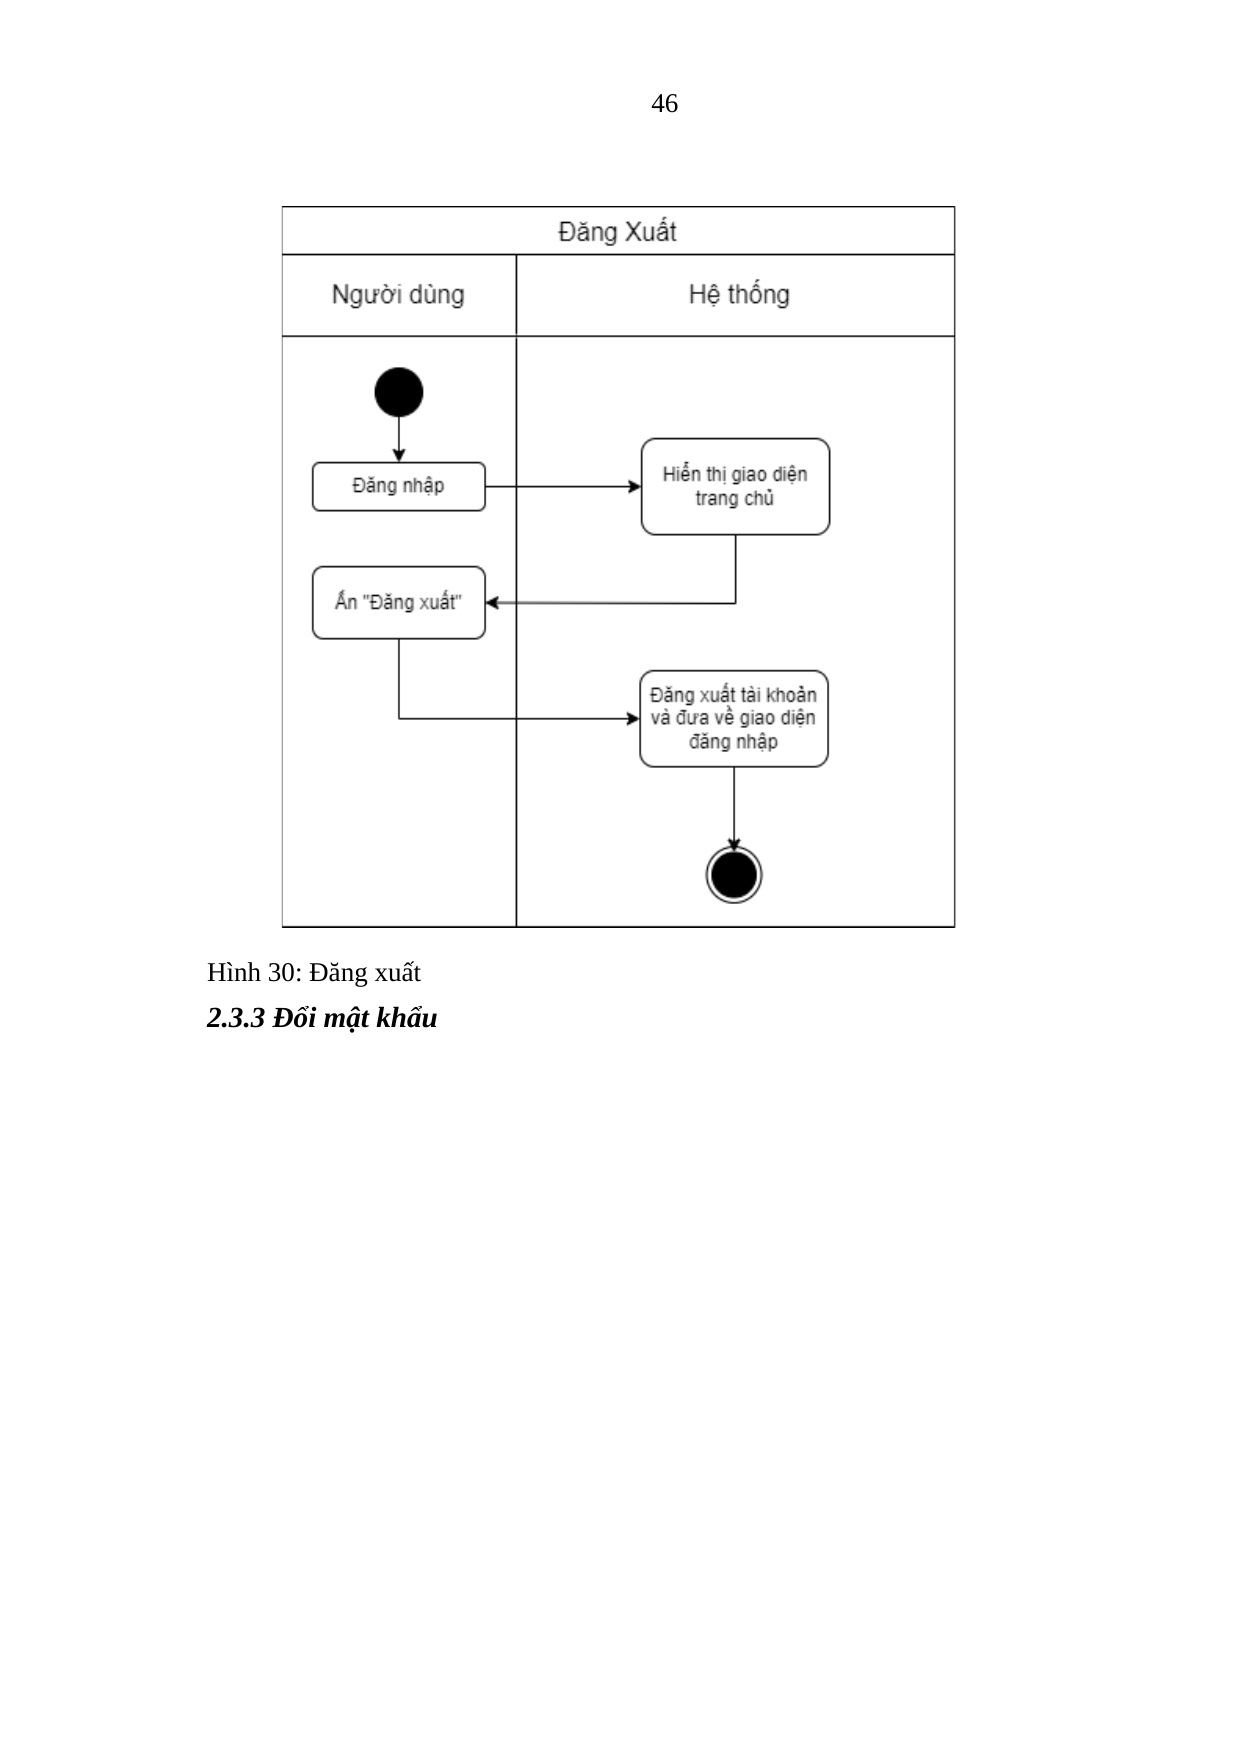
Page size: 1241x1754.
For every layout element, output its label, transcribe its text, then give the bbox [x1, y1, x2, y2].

subtitle Đổi mật khẩu [207, 1000, 1122, 1033]
picture [281, 206, 956, 928]
